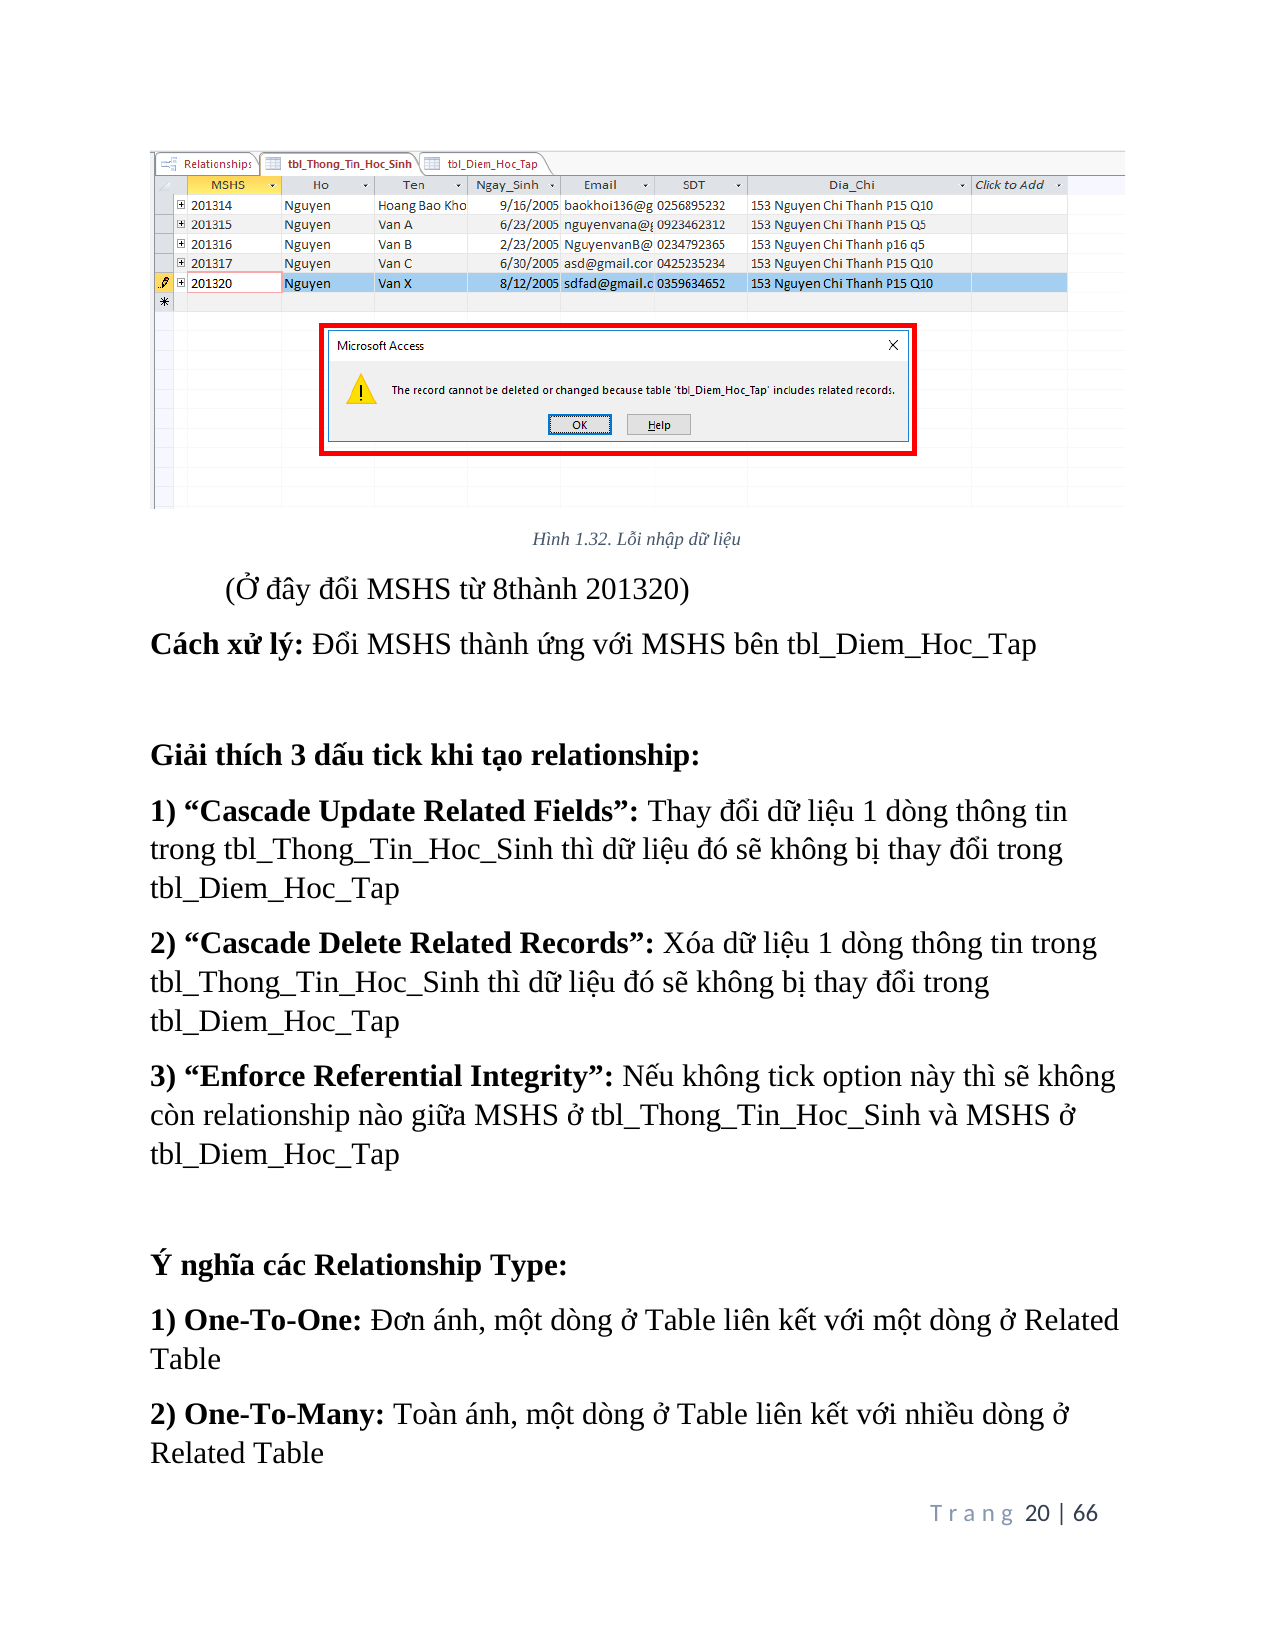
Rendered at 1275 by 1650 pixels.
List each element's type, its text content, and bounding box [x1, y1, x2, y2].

picture [150, 150, 1125, 509]
text 2) “Cascade Delete Related Records”: Xóa dữ liệu 1 dòng thông tin trong tbl_Thong_Tin_Hoc_Sinh thì dữ liệu đó sẽ không bị thay đổi trong tbl_Diem_Hoc_Tap [150, 925, 1125, 1038]
text 1) One-To-One: Đơn ánh, một dòng ở Table liên kết với một dòng ở Related Table [150, 1301, 1125, 1376]
text (Ở đây đổi MSHS từ 8thành 201320) [225, 570, 1125, 606]
text 2) One-To-Many: Toàn ánh, một dòng ở Table liên kết với nhiều dòng ở Related Table [150, 1396, 1125, 1470]
text 3) “Enforce Referential Integrity”: Nếu không tick option này thì sẽ không còn relationship nào giữa MSHS ở tbl_Thong_Tin_Hoc_Sinh và MSHS ở tbl_Diem_Hoc_Tap [150, 1058, 1125, 1171]
text Cách xử lý: Đổi MSHS thành ứng với MSHS bên tbl_Diem_Hoc_Tap [150, 626, 1125, 662]
text Ý nghĩa các Relationship Type: [150, 1246, 1125, 1282]
text Giải thích 3 dấu tick khi tạo relationship: [150, 736, 1125, 772]
text 1) “Cascade Update Related Fields”: Thay đổi dữ liệu 1 dòng thông tin trong tbl_Thong_Tin_Hoc_Sinh thì dữ liệu đó sẽ không bị thay đổi trong tbl_Diem_Hoc_Tap [150, 792, 1125, 905]
